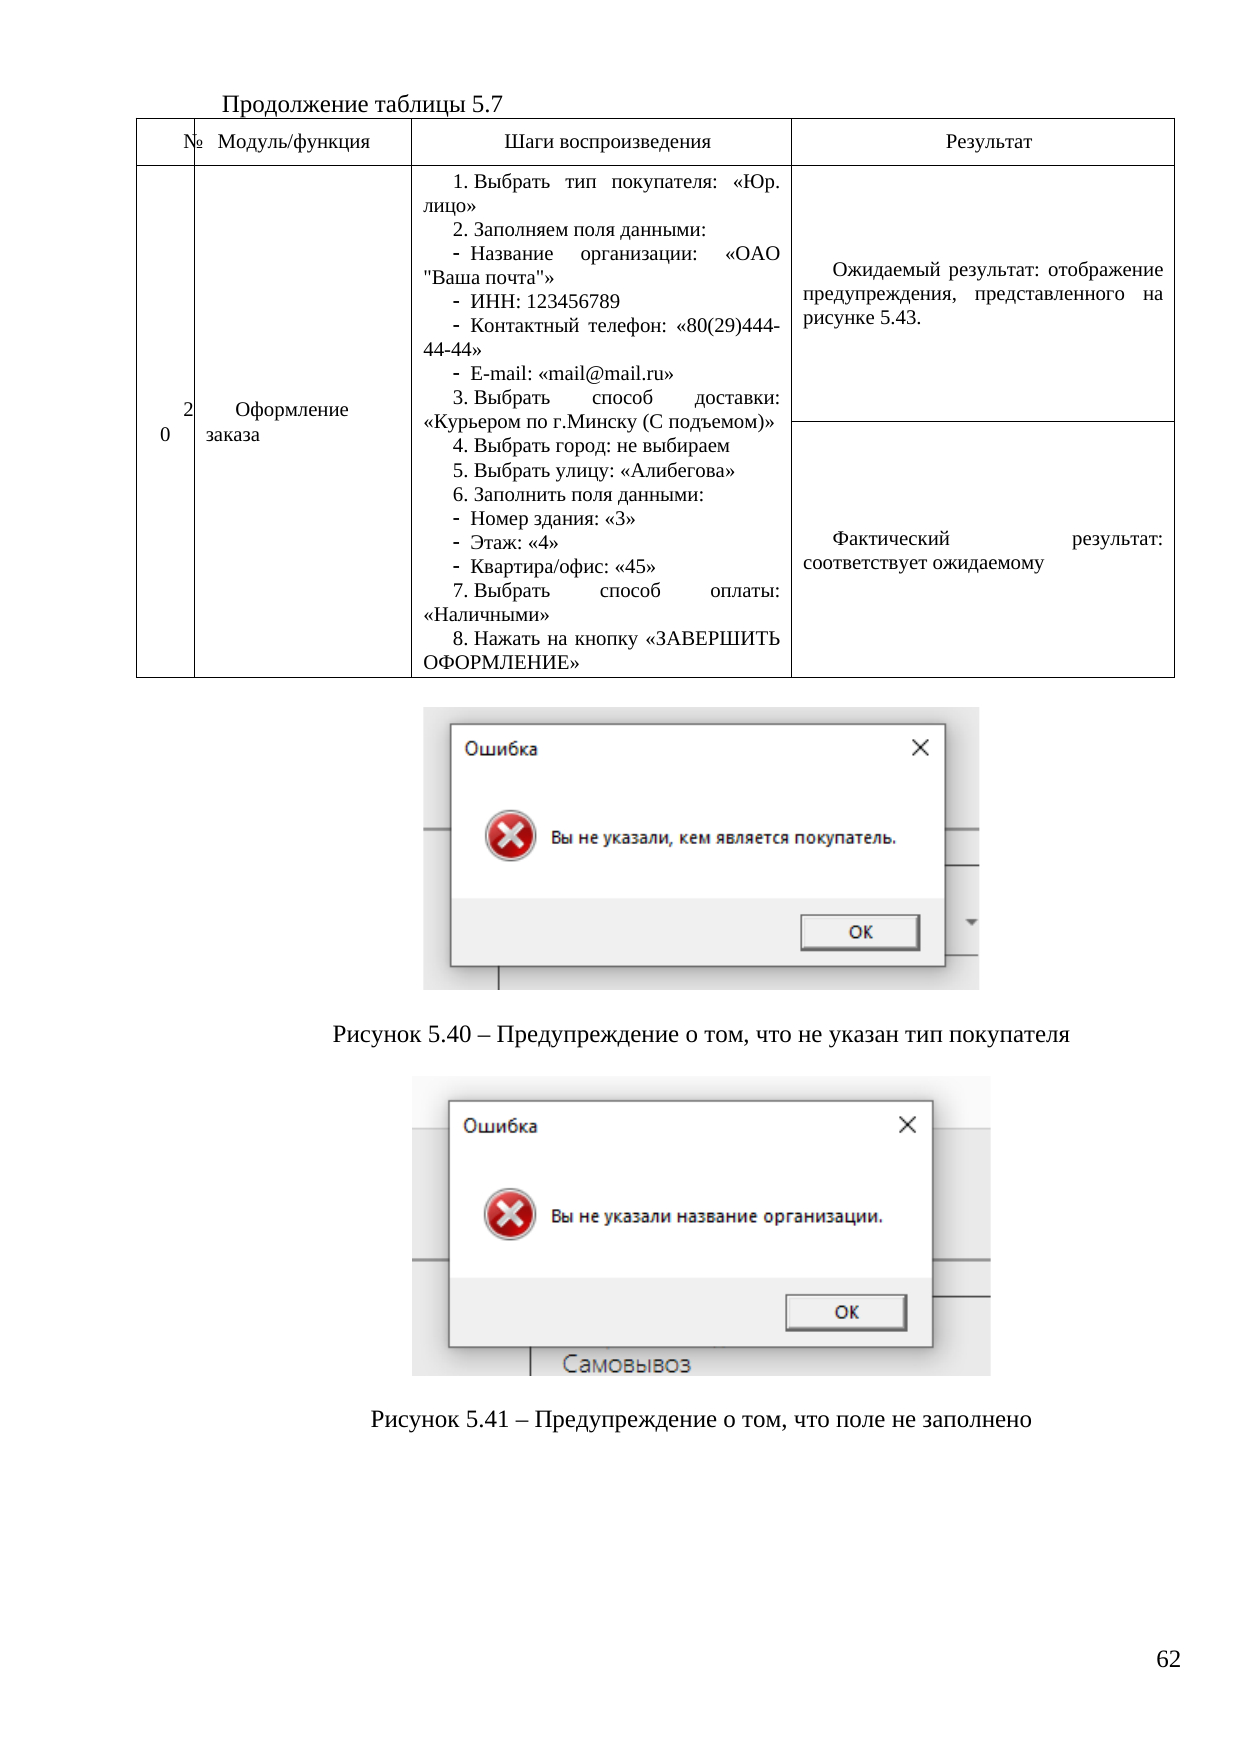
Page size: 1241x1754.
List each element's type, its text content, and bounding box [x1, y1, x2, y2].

text Продолжение таблицы 5.7 [148, 89, 1181, 117]
text Рисунок 5.40 – Предупреждение о том, что не указан тип покупателя [148, 1019, 1181, 1047]
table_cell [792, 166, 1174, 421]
text Рисунок 5.41 – Предупреждение о том, что поле не заполнено [148, 1404, 1181, 1433]
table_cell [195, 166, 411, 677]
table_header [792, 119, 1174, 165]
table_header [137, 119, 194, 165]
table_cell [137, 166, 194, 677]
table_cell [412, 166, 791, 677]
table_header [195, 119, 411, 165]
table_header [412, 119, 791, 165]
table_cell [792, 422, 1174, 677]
picture [412, 1076, 991, 1376]
picture [423, 707, 980, 990]
